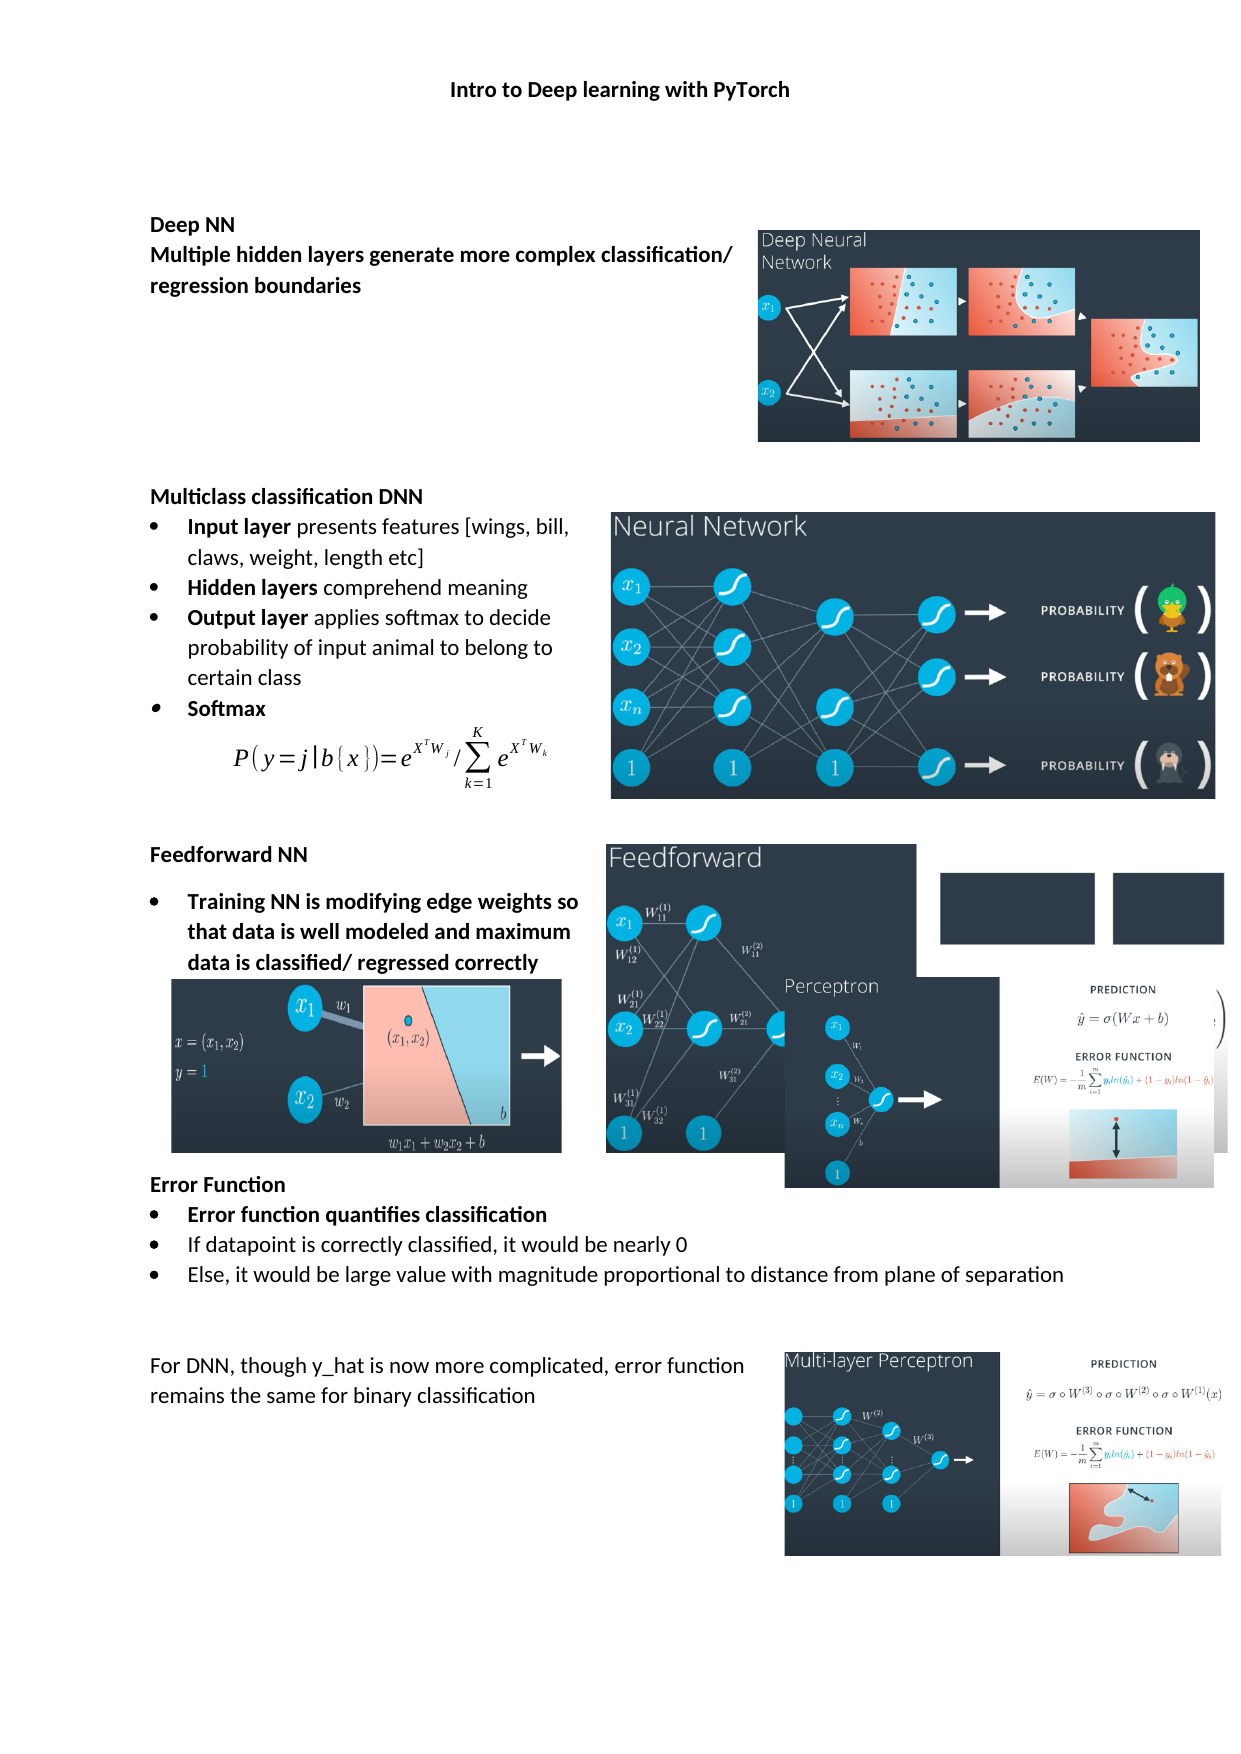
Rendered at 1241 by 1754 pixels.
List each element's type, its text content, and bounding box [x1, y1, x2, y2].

list Output layer applies softmax to decide probability of input animal to belong to certain class [150, 603, 610, 692]
text Multiclass classification DNN [150, 482, 1090, 510]
picture [610, 512, 1216, 799]
text Feedforward NN [150, 840, 1090, 868]
list If datapoint is correctly classified, it would be nearly 0 [150, 1230, 1090, 1258]
list Training NN is modifying edge weights so that data is well modeled and maximum data is classified/ regressed correctly [150, 887, 606, 976]
picture [757, 230, 1200, 442]
list Input layer presents features [wings, bill, claws, weight, length etc] [150, 512, 610, 571]
picture [606, 844, 1228, 1188]
picture [622, 1127, 626, 1139]
picture [784, 1352, 1222, 1556]
list Hidden layers comprehend meaning [150, 573, 610, 601]
list Error function quantifies classification [150, 1200, 1090, 1228]
list Softmax [150, 694, 610, 722]
text For DNN, though y_hat is now more complicated, error function remains the same for binary classification [150, 1351, 1090, 1409]
picture [171, 979, 562, 1153]
text Multiple hidden layers generate more complex classification/ regression boundaries [150, 241, 757, 299]
list Else, it would be large value with magnitude proportional to distance from plane of separation [150, 1261, 1090, 1289]
text Deep NN [150, 210, 1090, 238]
